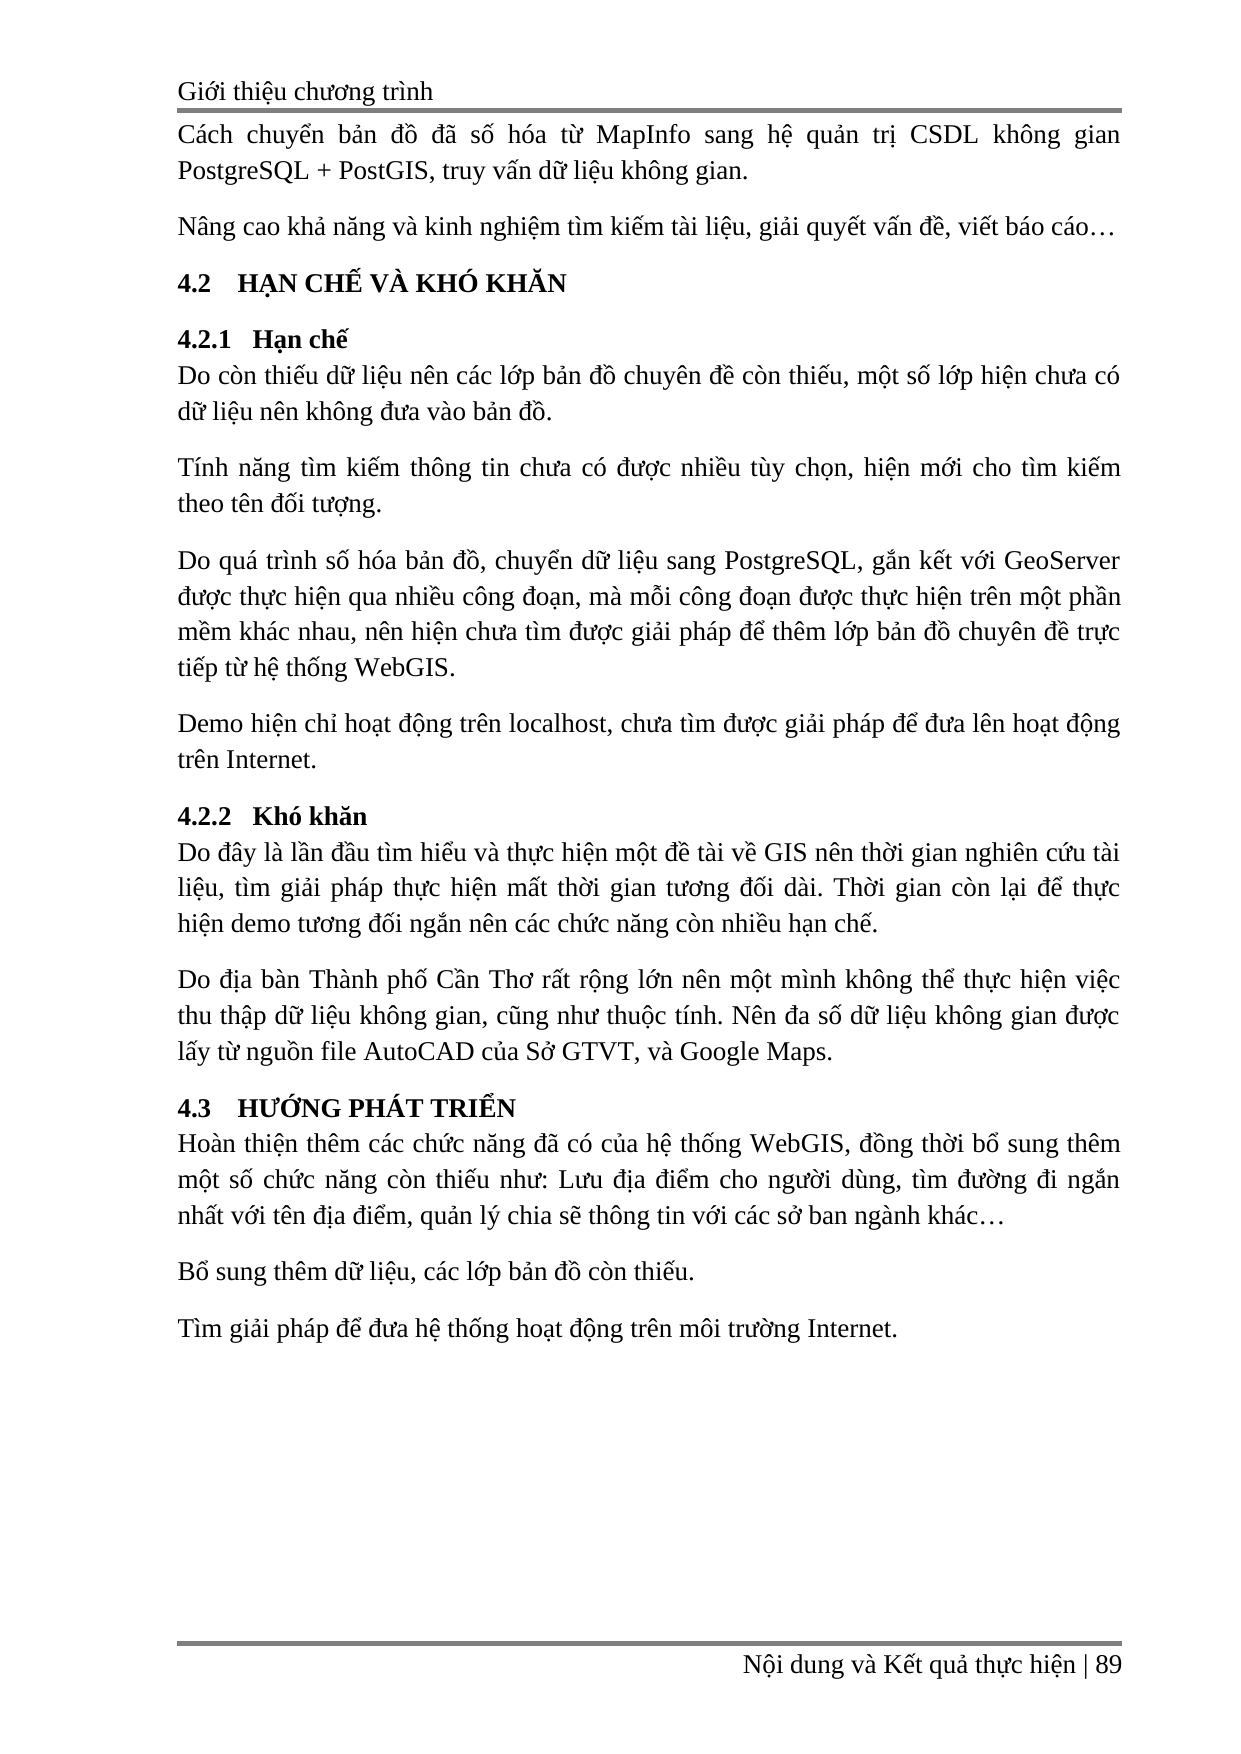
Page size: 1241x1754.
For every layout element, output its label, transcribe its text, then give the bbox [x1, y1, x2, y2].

text Do đây là lần đầu tìm hiểu và thực hiện một đề tài về GIS nên thời gian nghiên cứu tài liệu, tìm giải pháp thực hiện mất thời gian tương đối dài. Thời gian còn lại để thực hiện demo tương đối ngắn nên các chức năng còn nhiều hạn chế. [177, 836, 1122, 938]
text Cách chuyển bản đồ đã số hóa từ MapInfo sang hệ quản trị CSDL không gian PostgreSQL + PostGIS, truy vấn dữ liệu không gian. [177, 118, 1122, 185]
subtitle Khó khăn [177, 800, 1122, 831]
text Do địa bàn Thành phố Cần Thơ rất rộng lớn nên một mình không thể thực hiện việc thu thập dữ liệu không gian, cũng như thuộc tính. Nên đa số dữ liệu không gian được lấy từ nguồn file AutoCAD của Sở GTVT, và Google Maps. [177, 964, 1122, 1066]
subtitle Hạn chế và khó khăn [177, 267, 1122, 298]
text Do còn thiếu dữ liệu nên các lớp bản đồ chuyên đề còn thiếu, một số lớp hiện chưa có dữ liệu nên không đưa vào bản đồ. [177, 359, 1122, 426]
subtitle Hướng phát triển [177, 1092, 1122, 1123]
text Hoàn thiện thêm các chức năng đã có của hệ thống WebGIS, đồng thời bổ sung thêm một số chức năng còn thiếu như: Lưu địa điểm cho người dùng, tìm đường đi ngắn nhất với tên địa điểm, quản lý chia sẽ thông tin với các sở ban ngành khác… [177, 1127, 1122, 1230]
subtitle Hạn chế [177, 323, 1122, 355]
text Demo hiện chỉ hoạt động trên localhost, chưa tìm được giải pháp để đưa lên hoạt động trên Internet. [177, 708, 1122, 774]
text Do quá trình số hóa bản đồ, chuyển dữ liệu sang PostgreSQL, gắn kết với GeoServer được thực hiện qua nhiều công đoạn, mà mỗi công đoạn được thực hiện trên một phần mềm khác nhau, nên hiện chưa tìm được giải pháp để thêm lớp bản đồ chuyên đề trực tiếp từ hệ thống WebGIS. [177, 544, 1122, 682]
text Tìm giải pháp để đưa hệ thống hoạt động trên môi trường Internet. [177, 1312, 1122, 1343]
text Bổ sung thêm dữ liệu, các lớp bản đồ còn thiếu. [177, 1255, 1122, 1287]
text Nâng cao khả năng và kinh nghiệm tìm kiếm tài liệu, giải quyết vấn đề, viết báo cáo… [177, 210, 1122, 242]
text Tính năng tìm kiếm thông tin chưa có được nhiều tùy chọn, hiện mới cho tìm kiếm theo tên đối tượng. [177, 452, 1122, 518]
